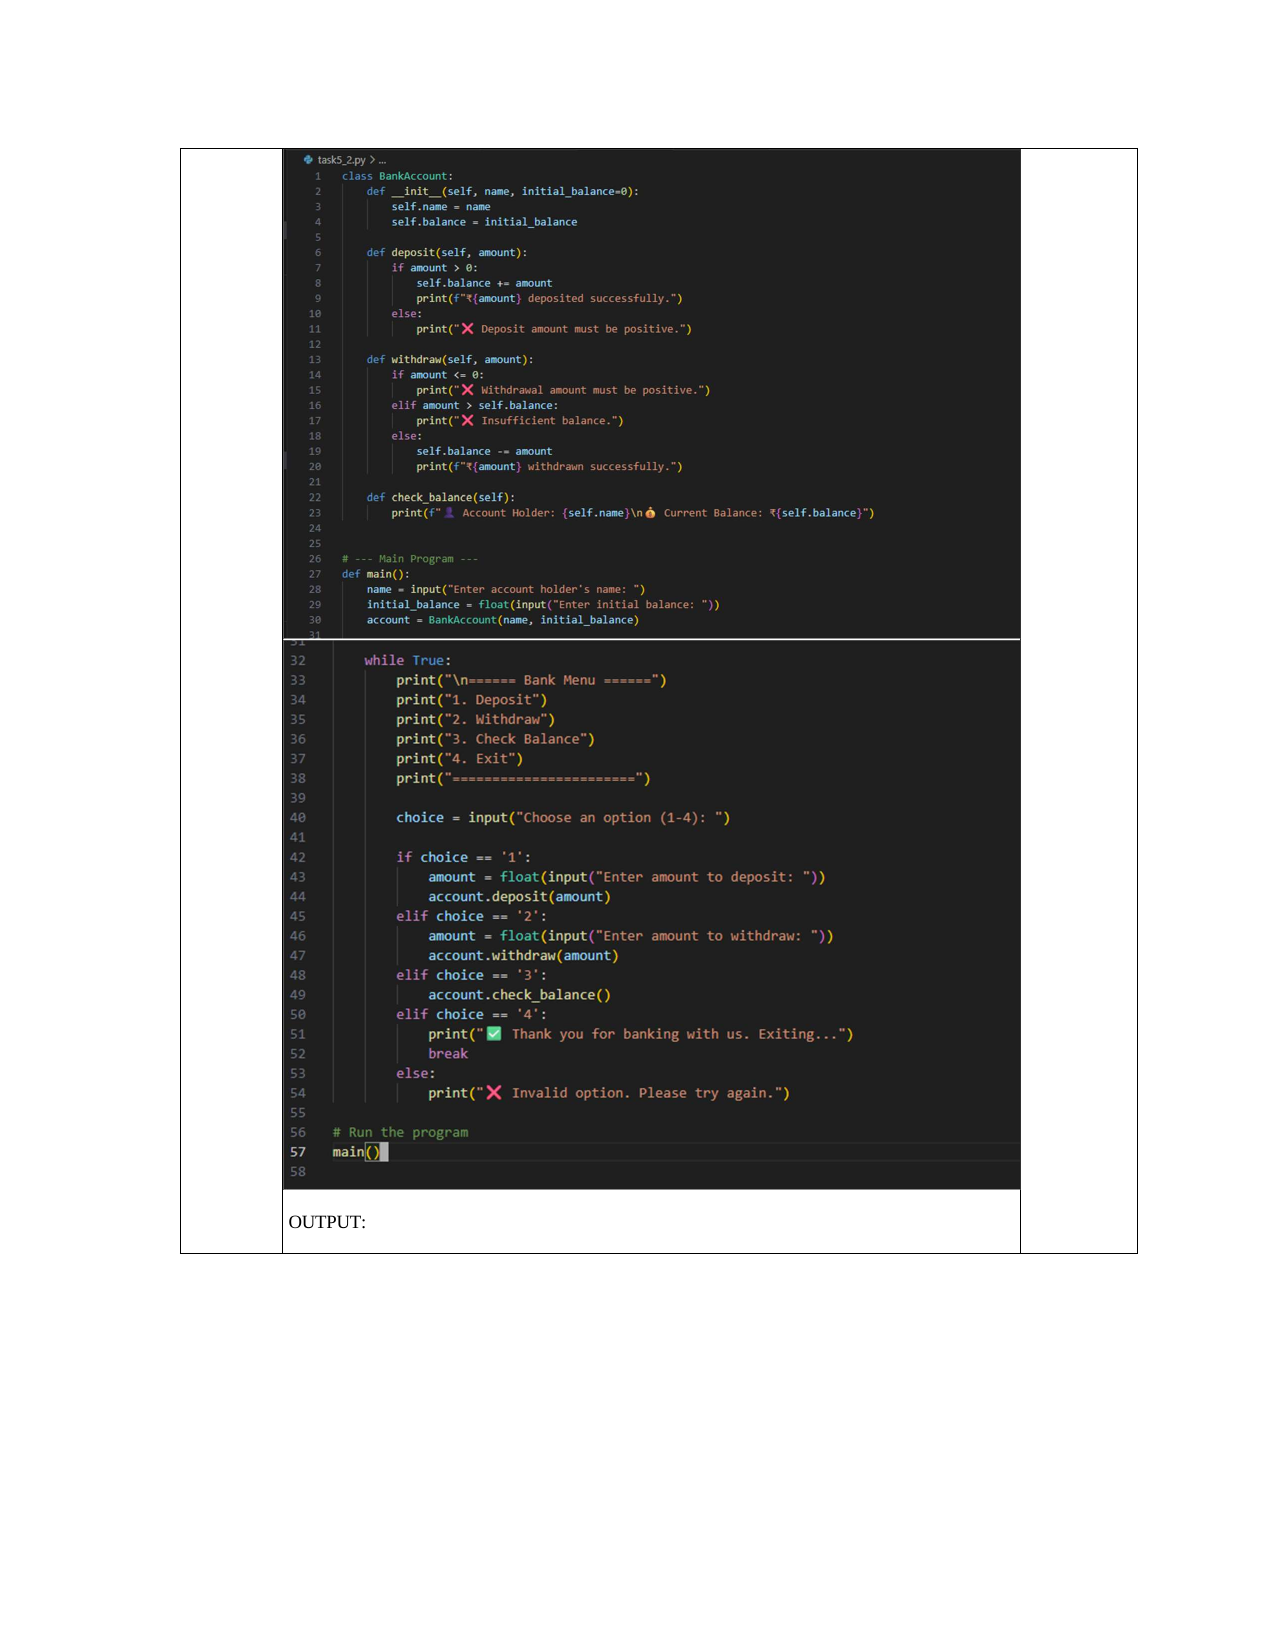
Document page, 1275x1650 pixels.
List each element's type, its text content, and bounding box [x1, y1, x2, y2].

table_header [1021, 149, 1137, 1253]
table_header OUTPUT: [283, 1190, 1020, 1253]
picture [283, 148, 1021, 1190]
table_header [181, 149, 282, 1253]
